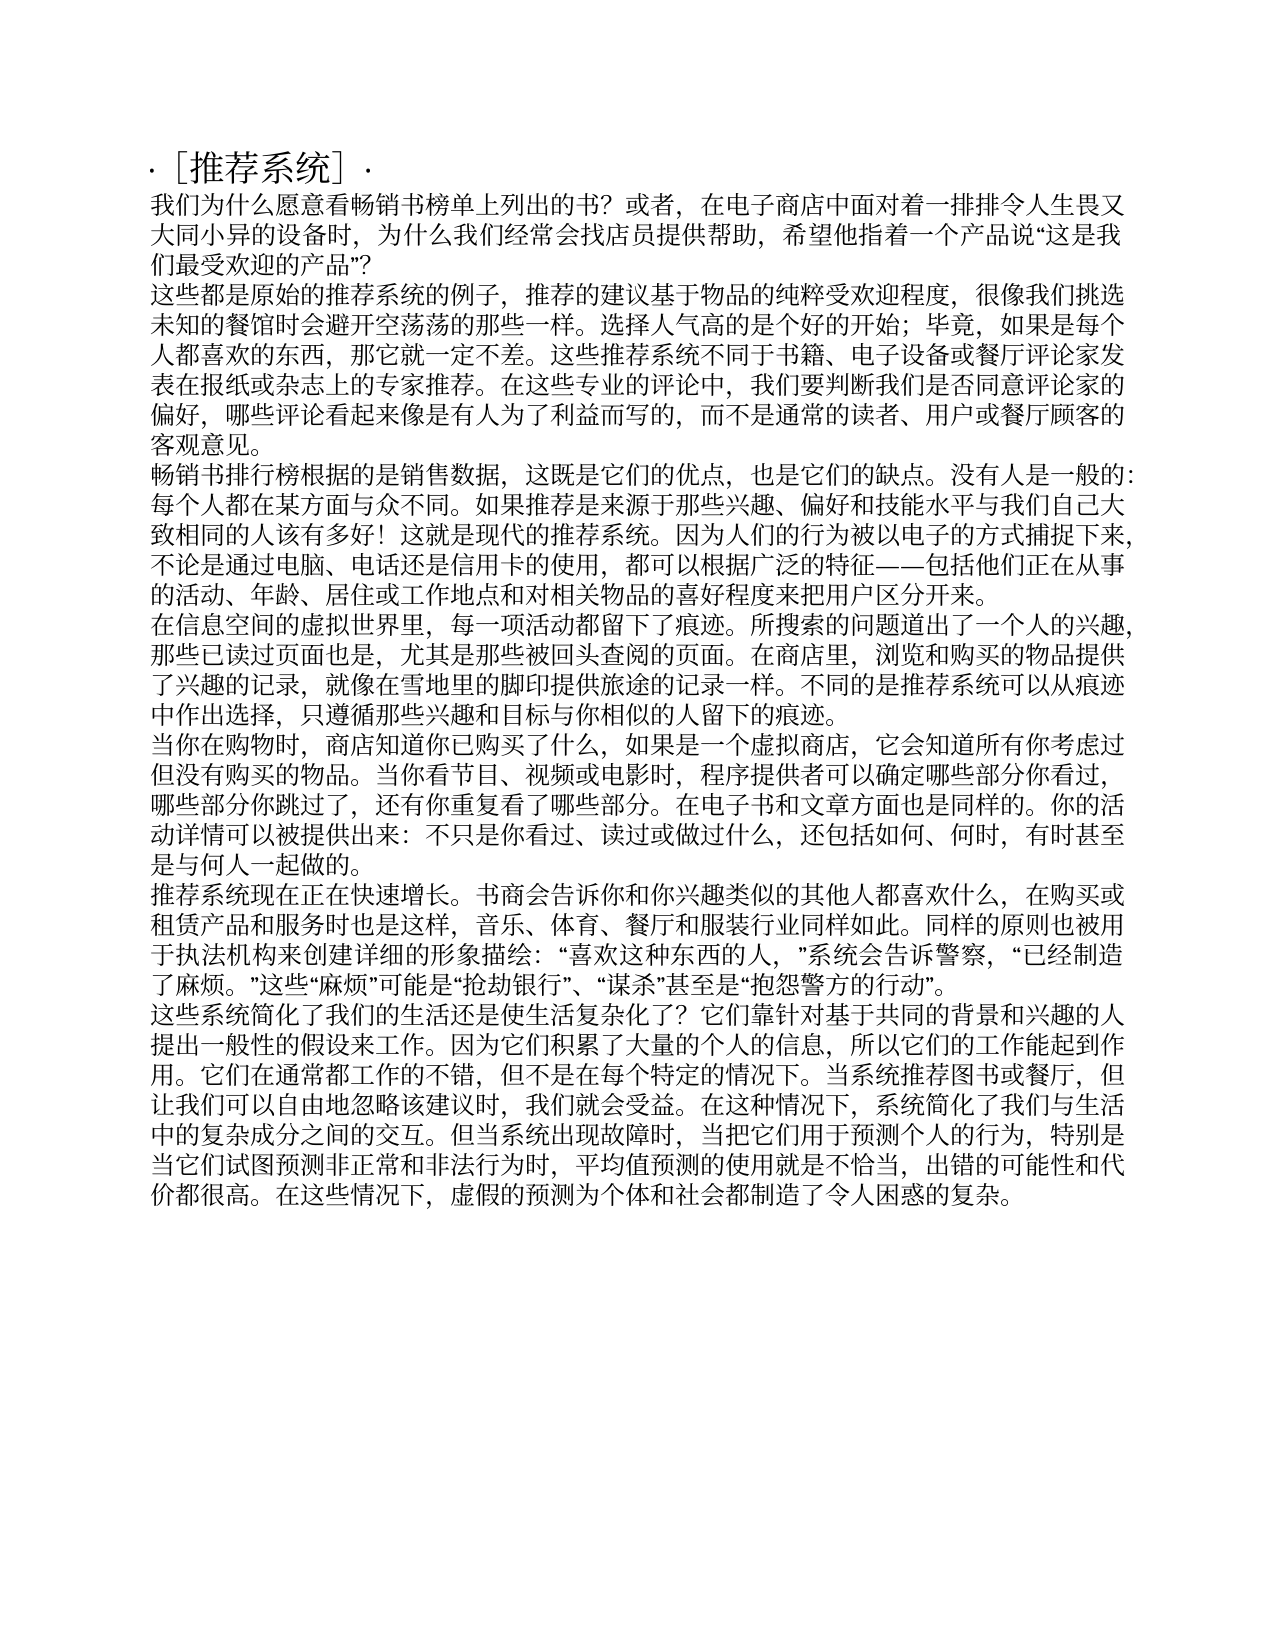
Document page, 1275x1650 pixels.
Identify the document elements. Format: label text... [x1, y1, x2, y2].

text 这些都是原始的推荐系统的例子，推荐的建议基于物品的纯粹受欢迎程度，很像我们挑选未知的餐馆时会避开空荡荡的那些一样。选择人气高的是个好的开始；毕竟，如果是每个人都喜欢的东西，那它就一定不差。这些推荐系统不同于书籍、电子设备或餐厅评论家发表在报纸或杂志上的专家推荐。在这些专业的评论中，我们要判断我们是否同意评论家的偏好，哪些评论看起来像是有人为了利益而写的，而不是通常的读者、用户或餐厅顾客的客观意见。 [150, 281, 1125, 461]
text 在信息空间的虚拟世界里，每一项活动都留下了痕迹。所搜索的问题道出了一个人的兴趣，那些已读过页面也是，尤其是那些被回头查阅的页面。在商店里，浏览和购买的物品提供了兴趣的记录，就像在雪地里的脚印提供旅途的记录一样。不同的是推荐系统可以从痕迹中作出选择，只遵循那些兴趣和目标与你相似的人留下的痕迹。 [150, 611, 1125, 731]
text ·［推荐系统］· [150, 150, 1125, 191]
text 我们为什么愿意看畅销书榜单上列出的书？或者，在电子商店中面对着一排排令人生畏又大同小异的设备时，为什么我们经常会找店员提供帮助，希望他指着一个产品说“这是我们最受欢迎的产品”？ [150, 191, 1125, 281]
text 畅销书排行榜根据的是销售数据，这既是它们的优点，也是它们的缺点。没有人是一般的：每个人都在某方面与众不同。如果推荐是来源于那些兴趣、偏好和技能水平与我们自己大致相同的人该有多好！这就是现代的推荐系统。因为人们的行为被以电子的方式捕捉下来，不论是通过电脑、电话还是信用卡的使用，都可以根据广泛的特征——包括他们正在从事的活动、年龄、居住或工作地点和对相关物品的喜好程度来把用户区分开来。 [150, 461, 1125, 611]
text 推荐系统现在正在快速增长。书商会告诉你和你兴趣类似的其他人都喜欢什么，在购买或租赁产品和服务时也是这样，音乐、体育、餐厅和服装行业同样如此。同样的原则也被用于执法机构来创建详细的形象描绘：“喜欢这种东西的人，”系统会告诉警察，“已经制造了麻烦。”这些“麻烦”可能是“抢劫银行”、“谋杀”甚至是“抱怨警方的行动”。 [150, 881, 1125, 1001]
text 这些系统简化了我们的生活还是使生活复杂化了？它们靠针对基于共同的背景和兴趣的人提出一般性的假设来工作。因为它们积累了大量的个人的信息，所以它们的工作能起到作用。它们在通常都工作的不错，但不是在每个特定的情况下。当系统推荐图书或餐厅，但让我们可以自由地忽略该建议时，我们就会受益。在这种情况下，系统简化了我们与生活中的复杂成分之间的交互。但当系统出现故障时，当把它们用于预测个人的行为，特别是当它们试图预测非正常和非法行为时，平均值预测的使用就是不恰当，出错的可能性和代价都很高。在这些情况下，虚假的预测为个体和社会都制造了令人困惑的复杂。 [150, 1001, 1125, 1211]
text 当你在购物时，商店知道你已购买了什么，如果是一个虚拟商店，它会知道所有你考虑过但没有购买的物品。当你看节目、视频或电影时，程序提供者可以确定哪些部分你看过，哪些部分你跳过了，还有你重复看了哪些部分。在电子书和文章方面也是同样的。你的活动详情可以被提供出来：不只是你看过、读过或做过什么，还包括如何、何时，有时甚至是与何人一起做的。 [150, 731, 1125, 881]
